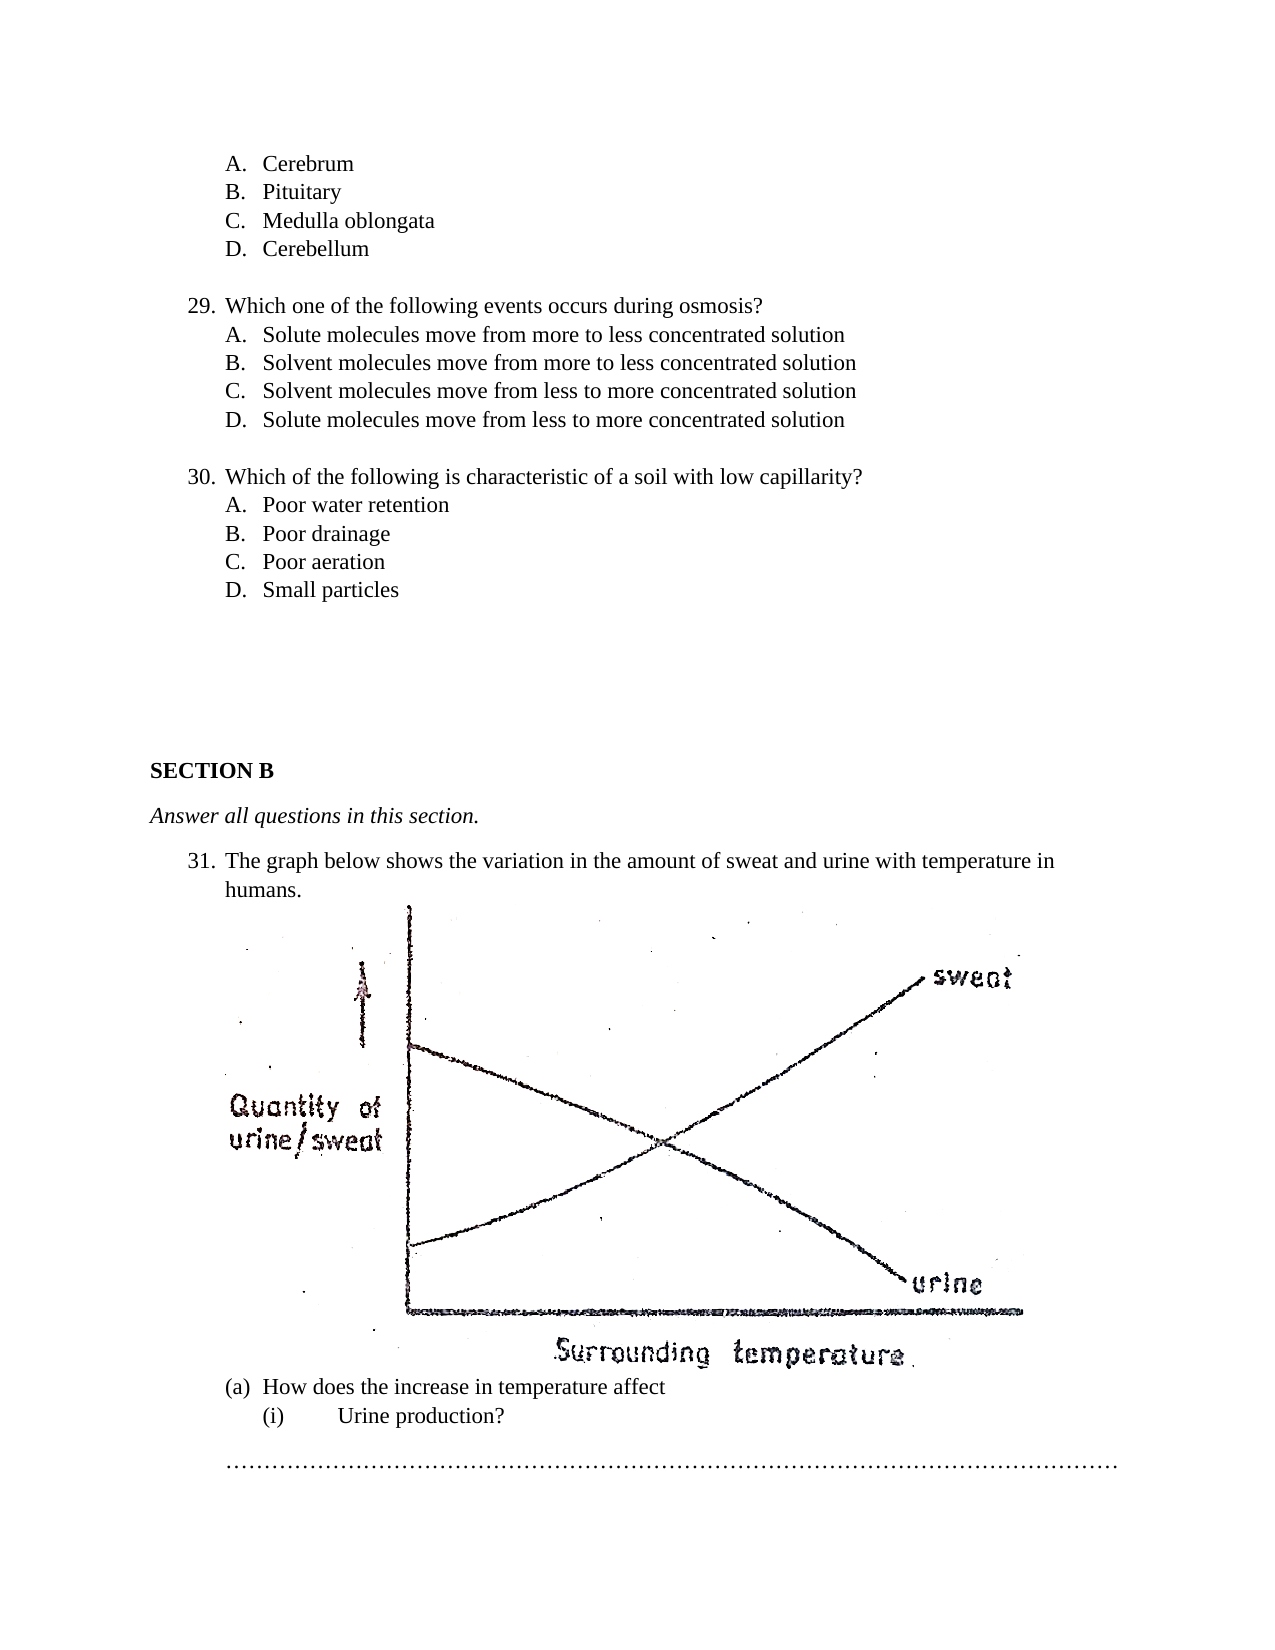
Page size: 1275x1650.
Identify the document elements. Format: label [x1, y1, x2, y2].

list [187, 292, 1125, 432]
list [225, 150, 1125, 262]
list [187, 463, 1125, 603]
picture [225, 904, 1024, 1372]
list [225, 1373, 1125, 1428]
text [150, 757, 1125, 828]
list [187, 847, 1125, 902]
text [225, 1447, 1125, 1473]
